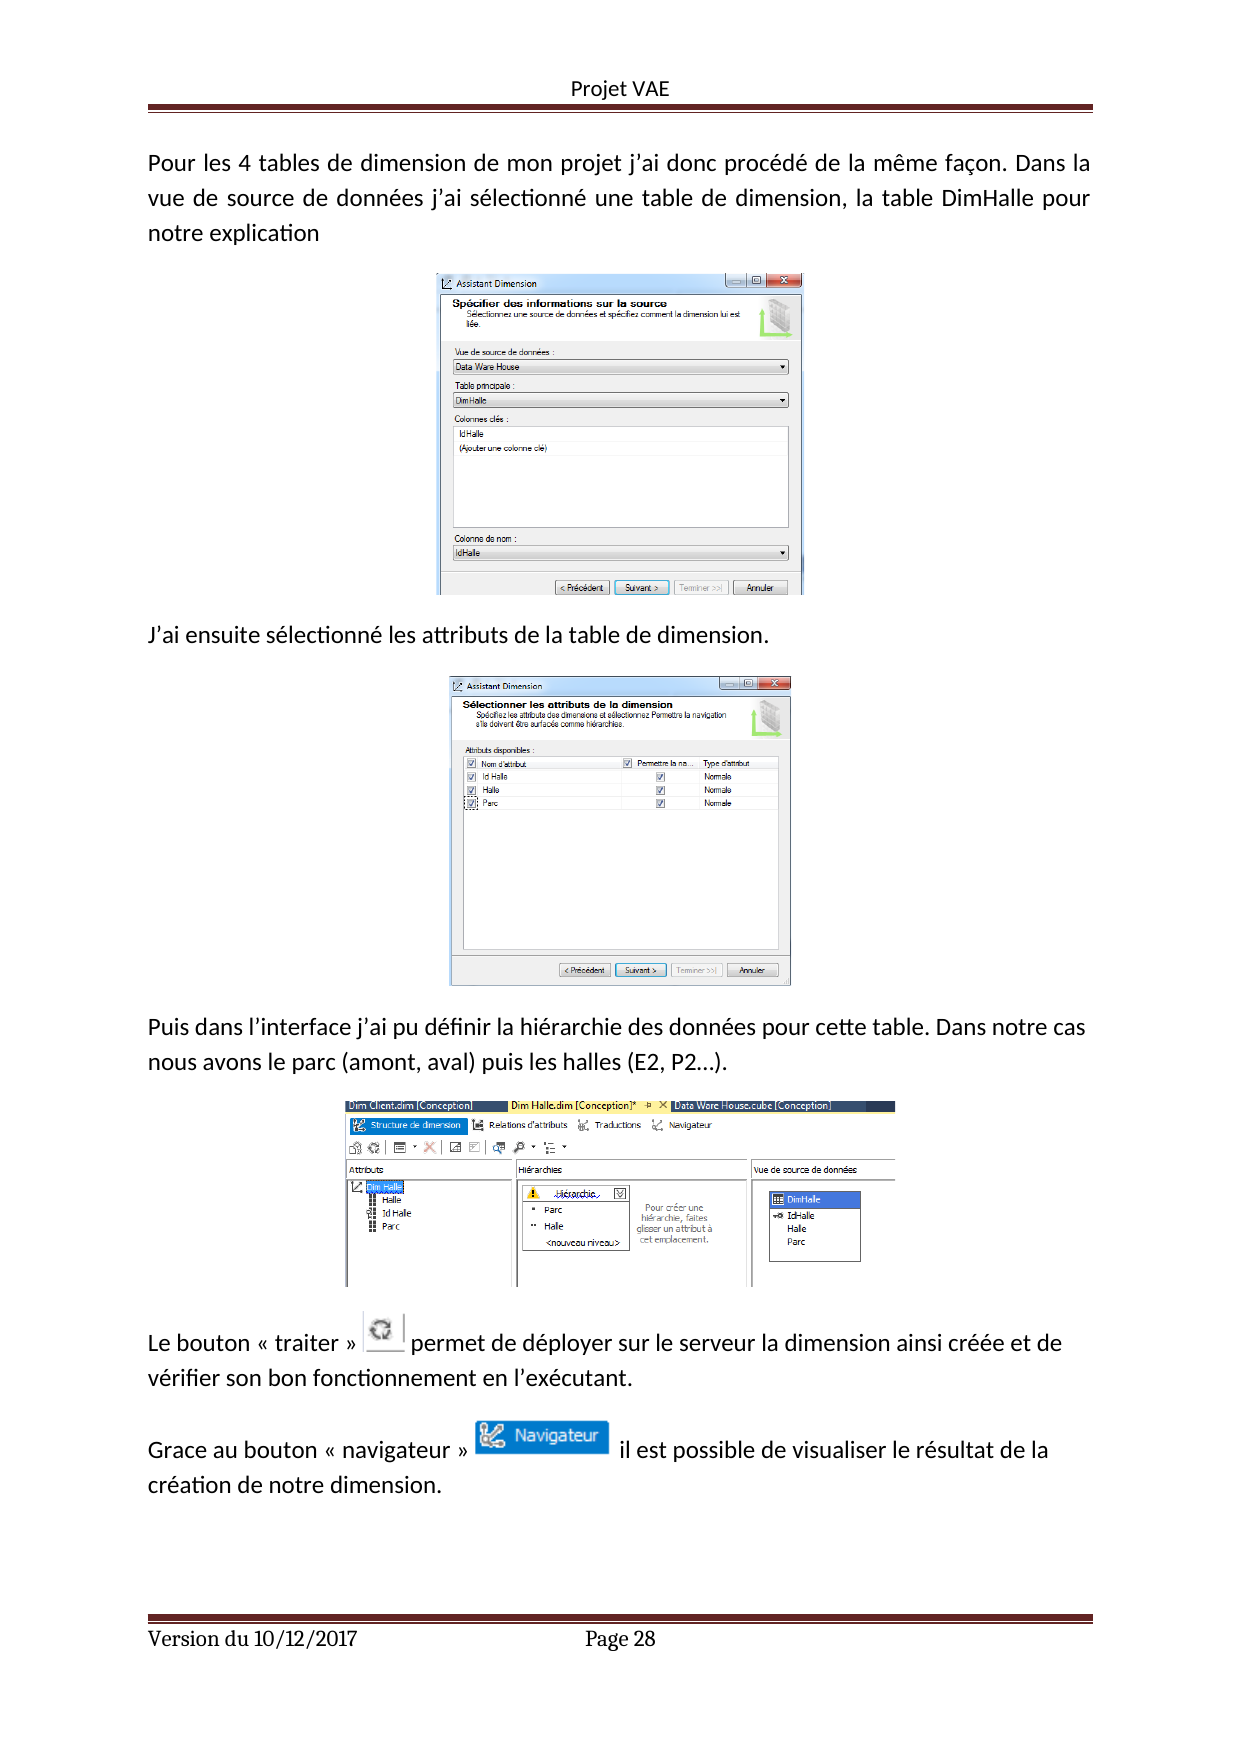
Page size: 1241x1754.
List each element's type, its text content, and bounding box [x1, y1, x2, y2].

text Puis dans l’interface j’ai pu définir la hiérarchie des données pour cette table. Dans notre cas nous avons le parc (amont, aval) puis les halles (E2, P2…). [148, 1011, 1093, 1076]
picture [449, 675, 792, 986]
picture [436, 273, 805, 595]
text Pour les 4 tables de dimension de mon projet j’ai donc procédé de la même façon. Dans la vue de source de données j’ai sélectionné une table de dimension, la table DimHalle pour notre explication [148, 148, 1093, 248]
picture [474, 1418, 614, 1459]
picture [362, 1311, 405, 1352]
text J’ai ensuite sélectionné les attributs de la table de dimension. [148, 619, 1093, 650]
text Grace au bouton « navigateur » il est possible de visualiser le résultat de la création de notre dimension. [148, 1418, 1093, 1500]
picture [345, 1101, 896, 1287]
text Le bouton « traiter » permet de déployer sur le serveur la dimension ainsi créée et de vérifier son bon fonctionnement en l’exécutant. [148, 1312, 1093, 1393]
